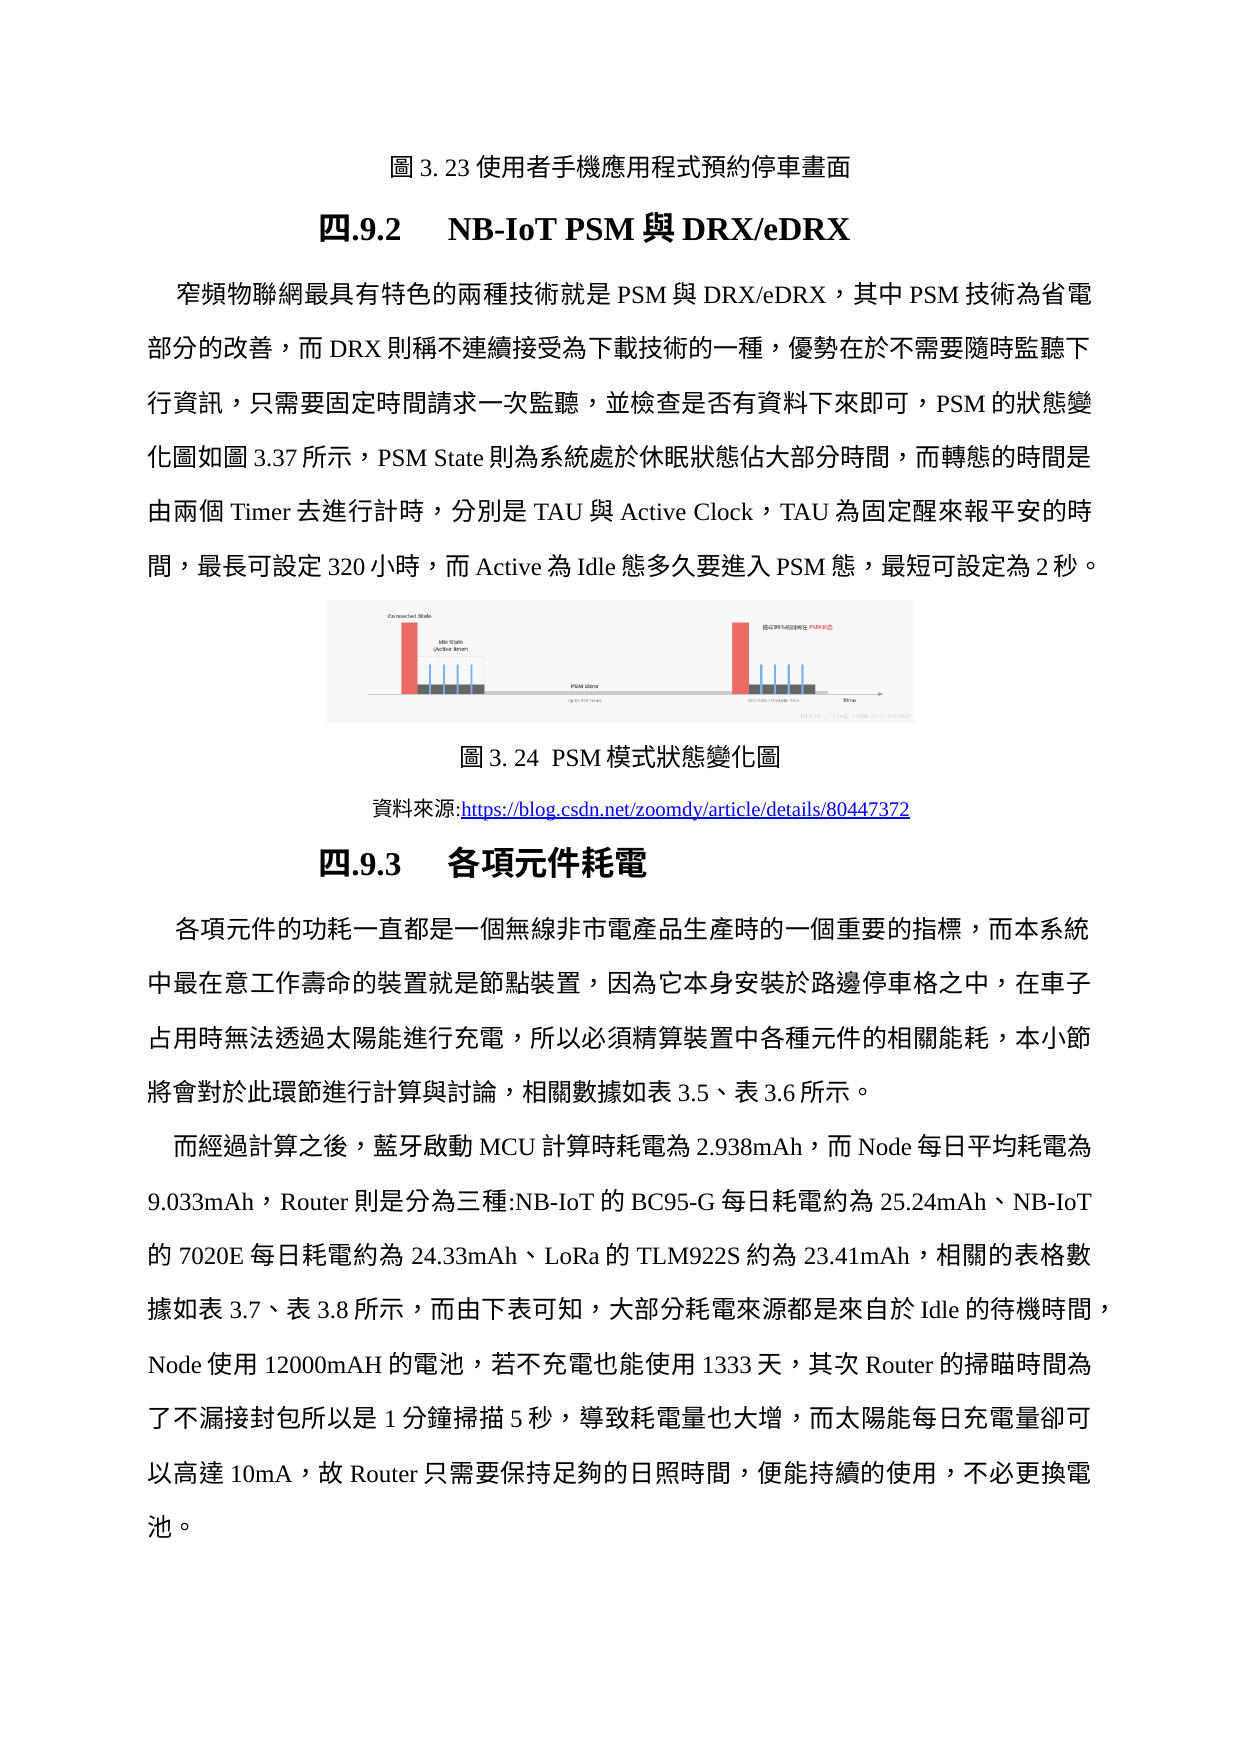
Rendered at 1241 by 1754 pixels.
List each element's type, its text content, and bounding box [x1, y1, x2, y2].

text 資料來源:https://blog.csdn.net/zoomdy/article/details/80447372 [148, 792, 1092, 822]
text 而經過計算之後，藍牙啟動MCU計算時耗電為2.938mAh，而Node每日平均耗電為9.033mAh，Router則是分為三種:NB-IoT的BC95-G每日耗電約為25.24mAh、NB-IoT的7020E每日耗電約為24.33mAh、LoRa的TLM922S約為23.41mAh，相關的表格數據如表3.7、表3.8所示，而由下表可知，大部分耗電來源都是來自於Idle的待機時間，Node使用12000mAH的電池，若不充電也能使用1333天，其次Router的掃瞄時間為了不漏接封包所以是1分鐘掃描5秒，導致耗電量也大增，而太陽能每日充電量卻可以高達10mA，故Router只需要保持足夠的日照時間，便能持續的使用，不必更換電池。 [148, 1127, 1092, 1544]
picture [325, 600, 915, 723]
text 窄頻物聯網最具有特色的兩種技術就是PSM與DRX/eDRX，其中PSM技術為省電部分的改善，而DRX則稱不連續接受為下載技術的一種，優勢在於不需要隨時監聽下行資訊，只需要固定時間請求一次監聽，並檢查是否有資料下來即可，PSM的狀態變化圖如圖3.37所示，PSM State則為系統處於休眠狀態佔大部分時間，而轉態的時間是由兩個Timer去進行計時，分別是TAU與Active Clock，TAU為固定醒來報平安的時間，最長可設定320小時，而Active為Idle態多久要進入PSM態，最短可設定為2秒。 [148, 274, 1092, 582]
subtitle 各項元件耗電 [251, 837, 1067, 885]
text 各項元件的功耗一直都是一個無線非市電產品生產時的一個重要的指標，而本系統中最在意工作壽命的裝置就是節點裝置，因為它本身安裝於路邊停車格之中，在車子占用時無法透過太陽能進行充電，所以必須精算裝置中各種元件的相關能耗，本小節將會對於此環節進行計算與討論，相關數據如表3.5、表3.6所示。 [148, 909, 1092, 1109]
subtitle NB-IoT PSM與DRX/eDRX [251, 202, 1067, 250]
